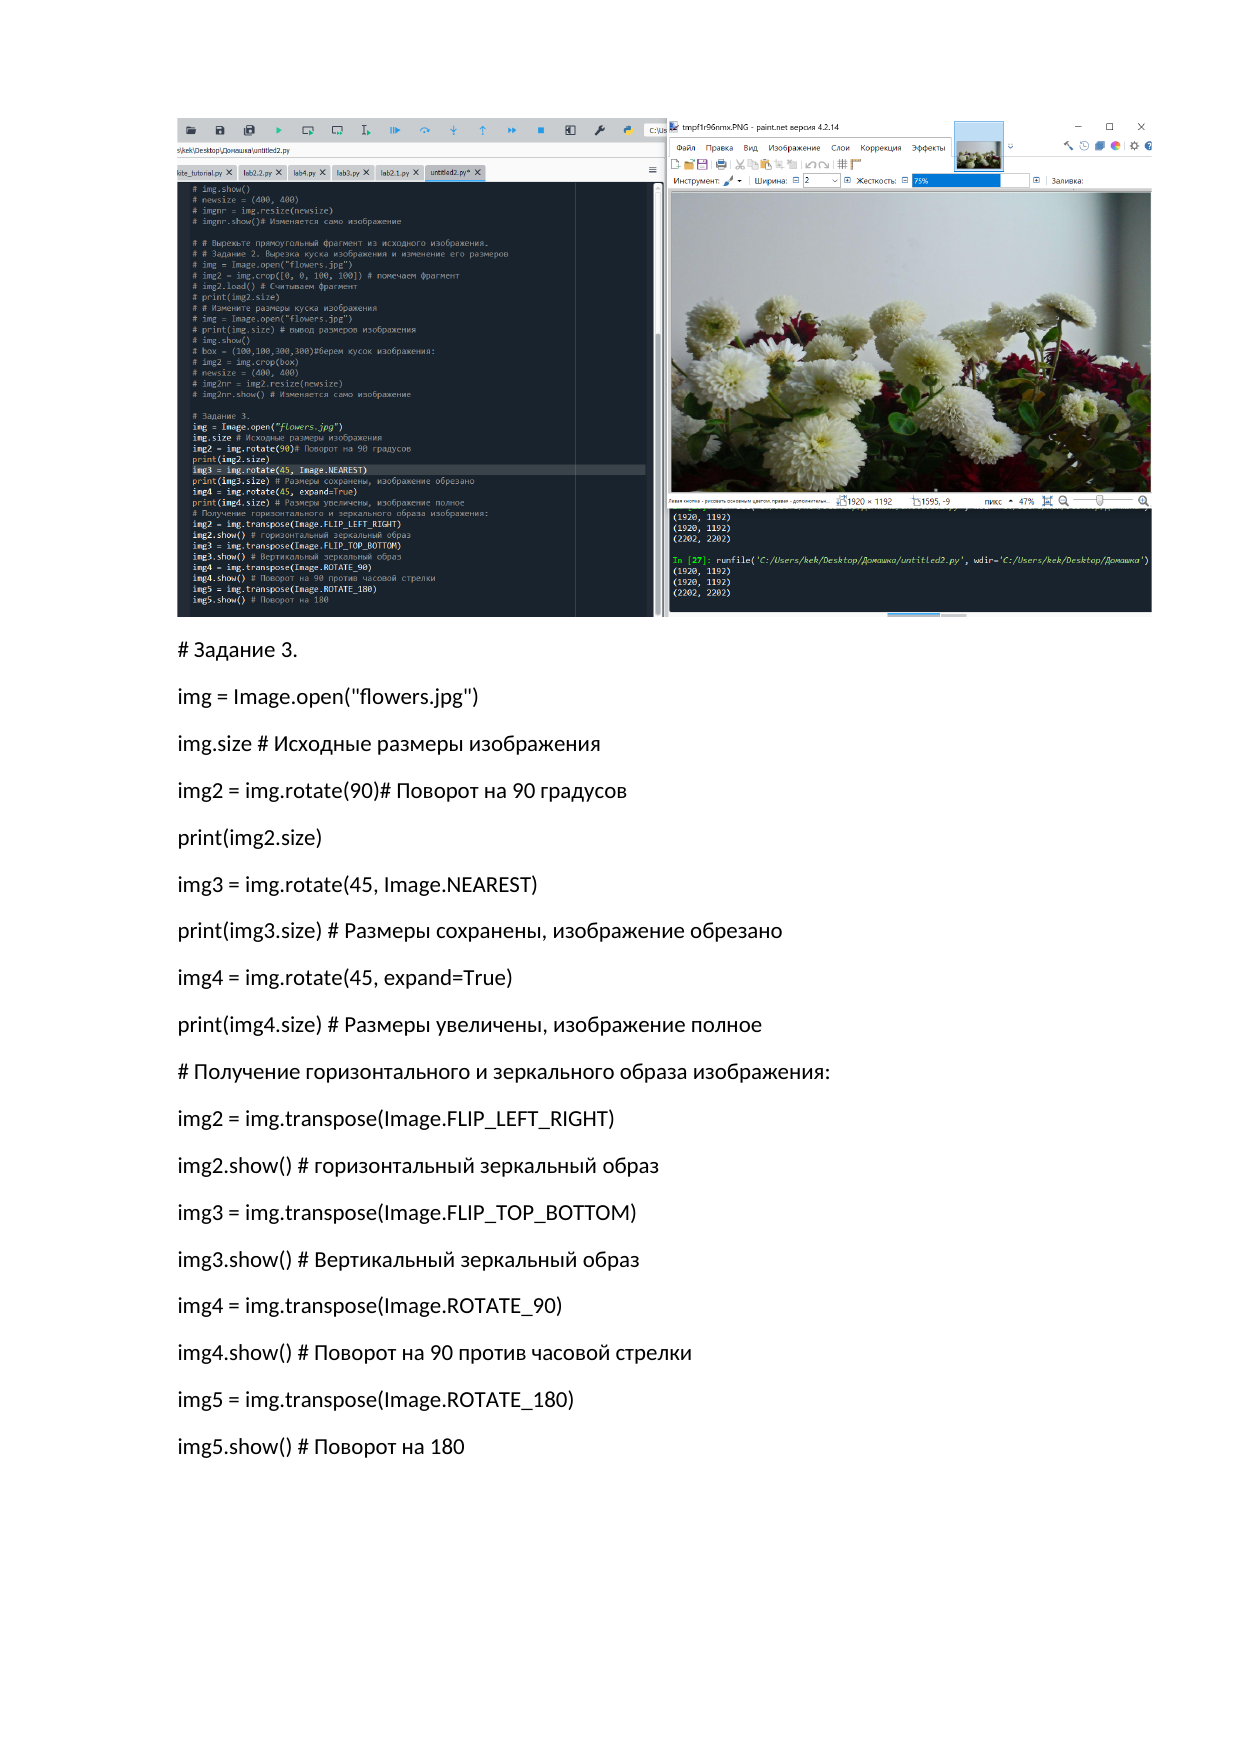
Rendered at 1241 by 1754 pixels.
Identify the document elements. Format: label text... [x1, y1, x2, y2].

text # Задание 3. [177, 635, 1152, 663]
text img3 = img.rotate(45, Image.NEAREST) [177, 870, 1152, 898]
text img4 = img.transpose(Image.ROTATE_90) [177, 1292, 1152, 1319]
text img3.show() # Вертикальный зеркальный образ [177, 1245, 1152, 1273]
text img4 = img.rotate(45, expand=True) [177, 963, 1152, 991]
text img = Image.open("flowers.jpg") [177, 682, 1152, 710]
text img5 = img.transpose(Image.ROTATE_180) [177, 1385, 1152, 1413]
text print(img3.size) # Размеры сохранены, изображение обрезано [177, 917, 1152, 944]
text img4.show() # Поворот на 90 против часовой стрелки [177, 1338, 1152, 1366]
text img2.show() # горизонтальный зеркальный образ [177, 1151, 1152, 1179]
text img2 = img.rotate(90)# Поворот на 90 градусов [177, 776, 1152, 804]
picture [177, 118, 1152, 617]
text print(img2.size) [177, 823, 1152, 851]
text img2 = img.transpose(Image.FLIP_LEFT_RIGHT) [177, 1104, 1152, 1132]
text print(img4.size) # Размеры увеличены, изображение полное [177, 1010, 1152, 1038]
text img.size # Исходные размеры изображения [177, 729, 1152, 757]
text # Получение горизонтального и зеркального образа изображения: [177, 1057, 1152, 1085]
text img3 = img.transpose(Image.FLIP_TOP_BOTTOM) [177, 1198, 1152, 1226]
text img5.show() # Поворот на 180 [177, 1432, 1152, 1460]
